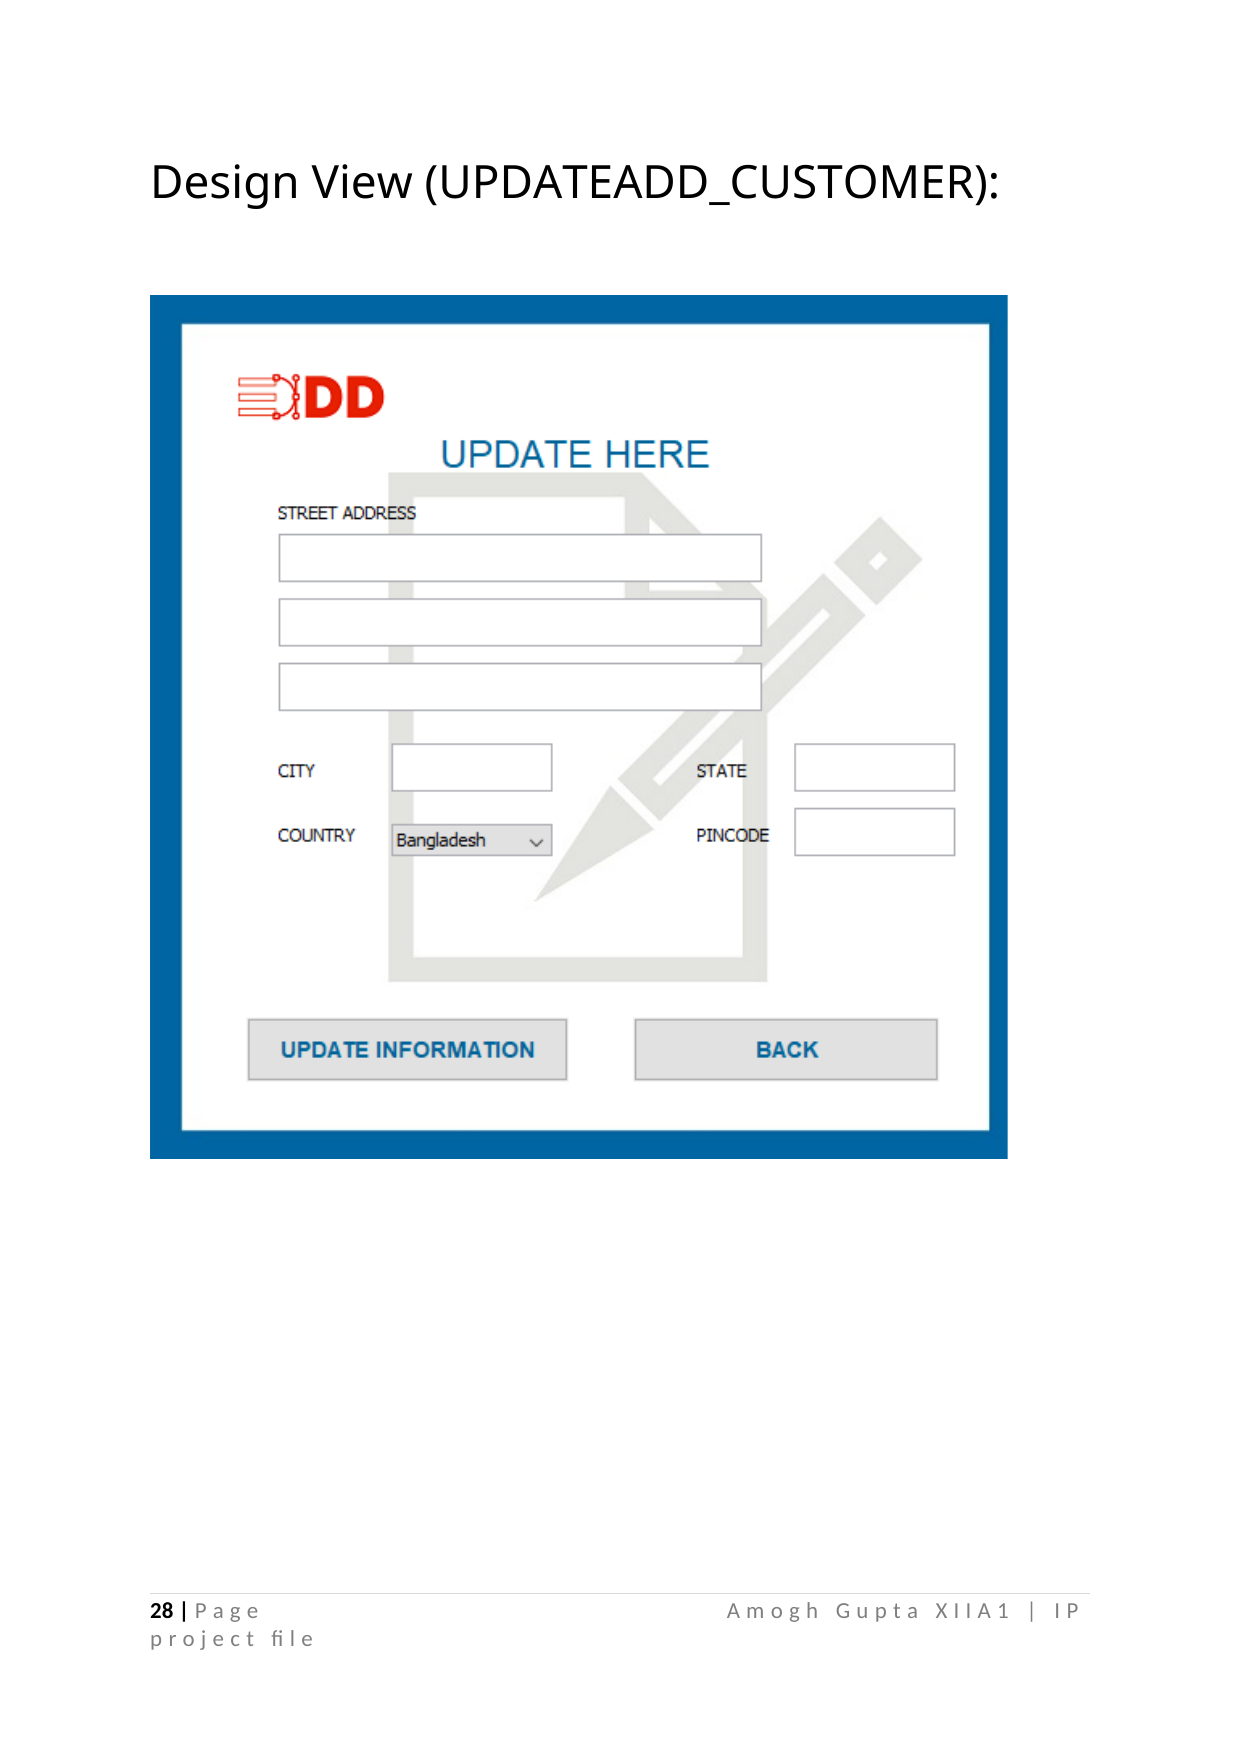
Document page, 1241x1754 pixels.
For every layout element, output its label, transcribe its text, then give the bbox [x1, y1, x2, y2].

picture [150, 295, 1008, 1159]
text Design View (UPDATEADD_CUSTOMER): [150, 150, 1090, 212]
